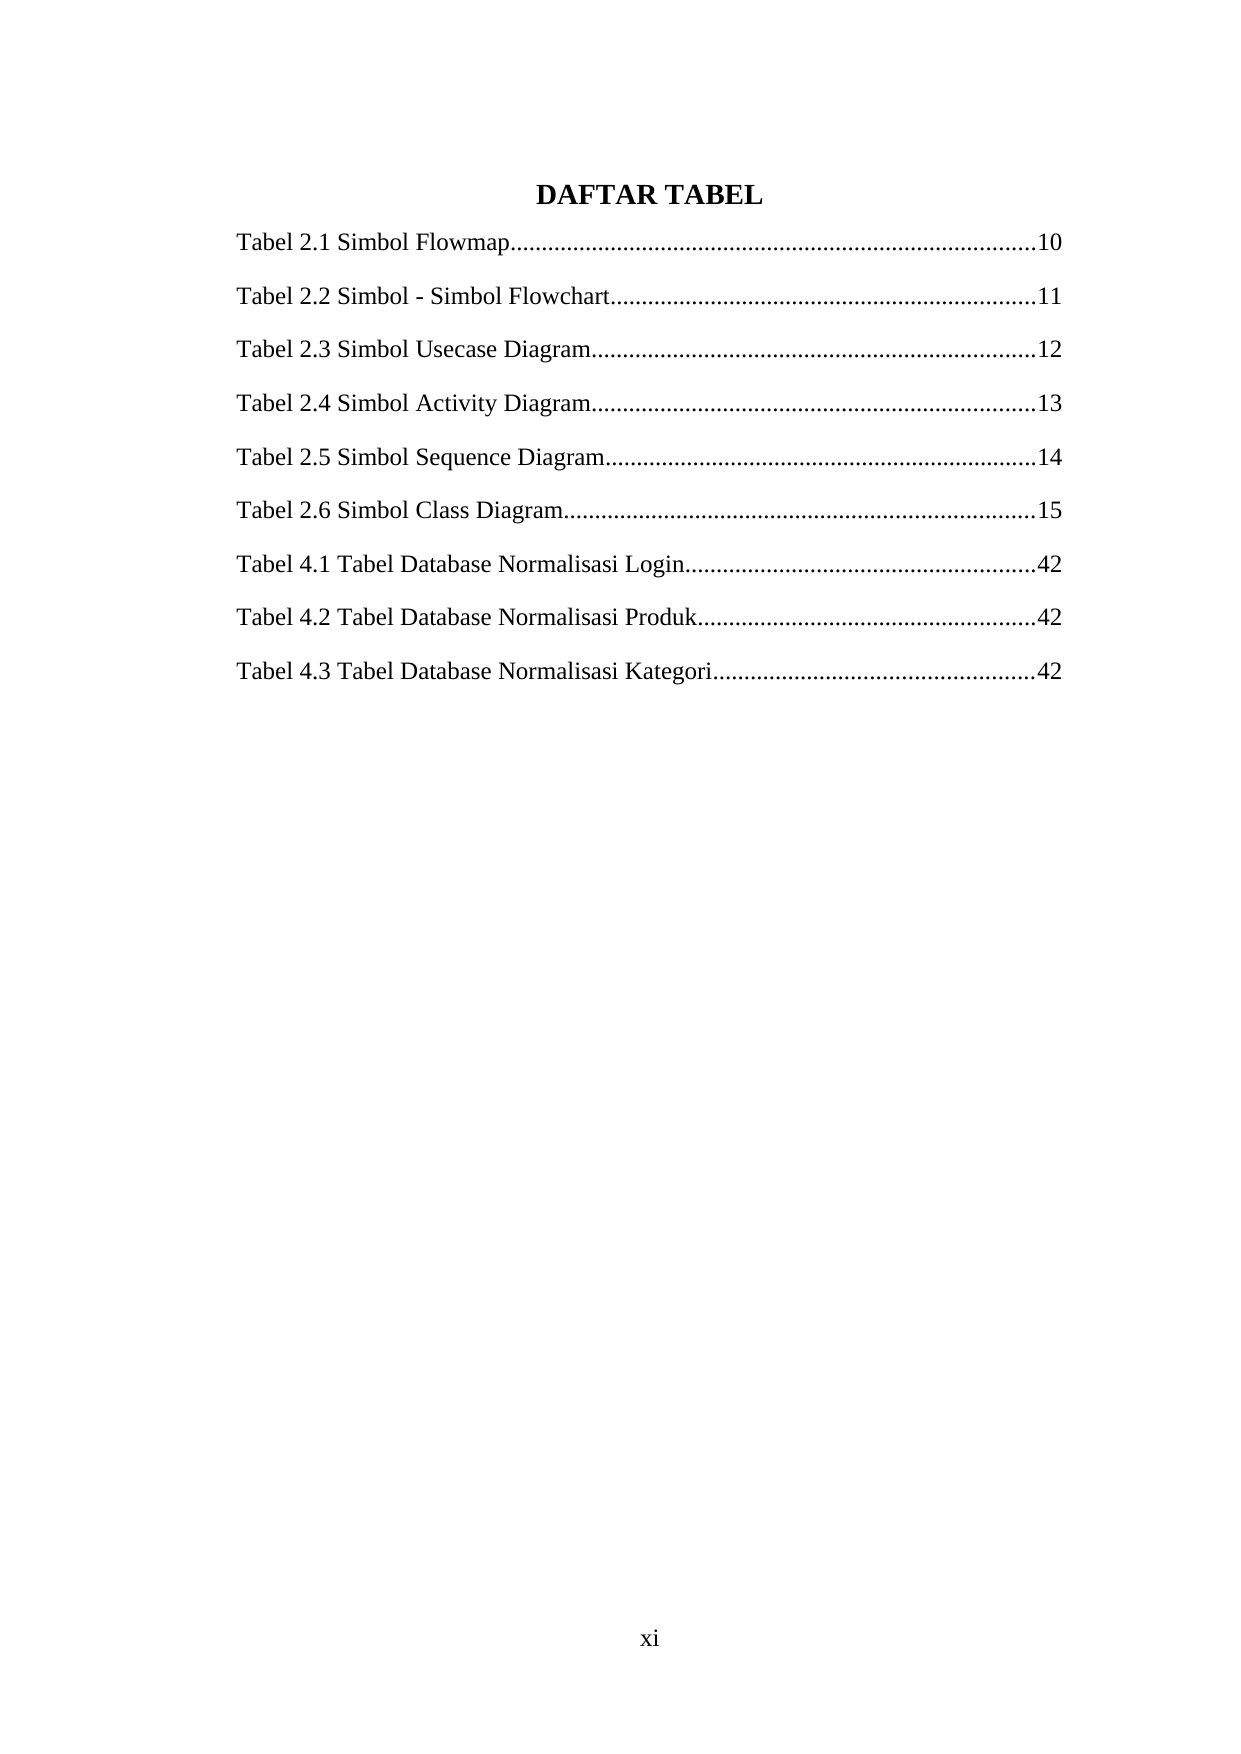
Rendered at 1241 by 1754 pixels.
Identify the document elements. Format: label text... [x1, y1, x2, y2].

text Tabel 4.1 Tabel Database Normalisasi Login 42 [236, 549, 1063, 577]
text Tabel 2.2 Simbol - Simbol Flowchart 11 [236, 281, 1063, 310]
text Tabel 2.4 Simbol Activity Diagram 13 [236, 388, 1063, 417]
text Tabel 2.1 Simbol Flowmap 10 [236, 227, 1063, 256]
text Tabel 2.3 Simbol Usecase Diagram 12 [236, 334, 1063, 363]
subtitle DAFTAR TABEL [236, 177, 1063, 211]
text Tabel 4.3 Tabel Database Normalisasi Kategori 42 [236, 656, 1063, 684]
text Tabel 4.2 Tabel Database Normalisasi Produk 42 [236, 602, 1063, 631]
text Tabel 2.6 Simbol Class Diagram 15 [236, 495, 1063, 524]
text Tabel 2.5 Simbol Sequence Diagram 14 [236, 442, 1063, 470]
